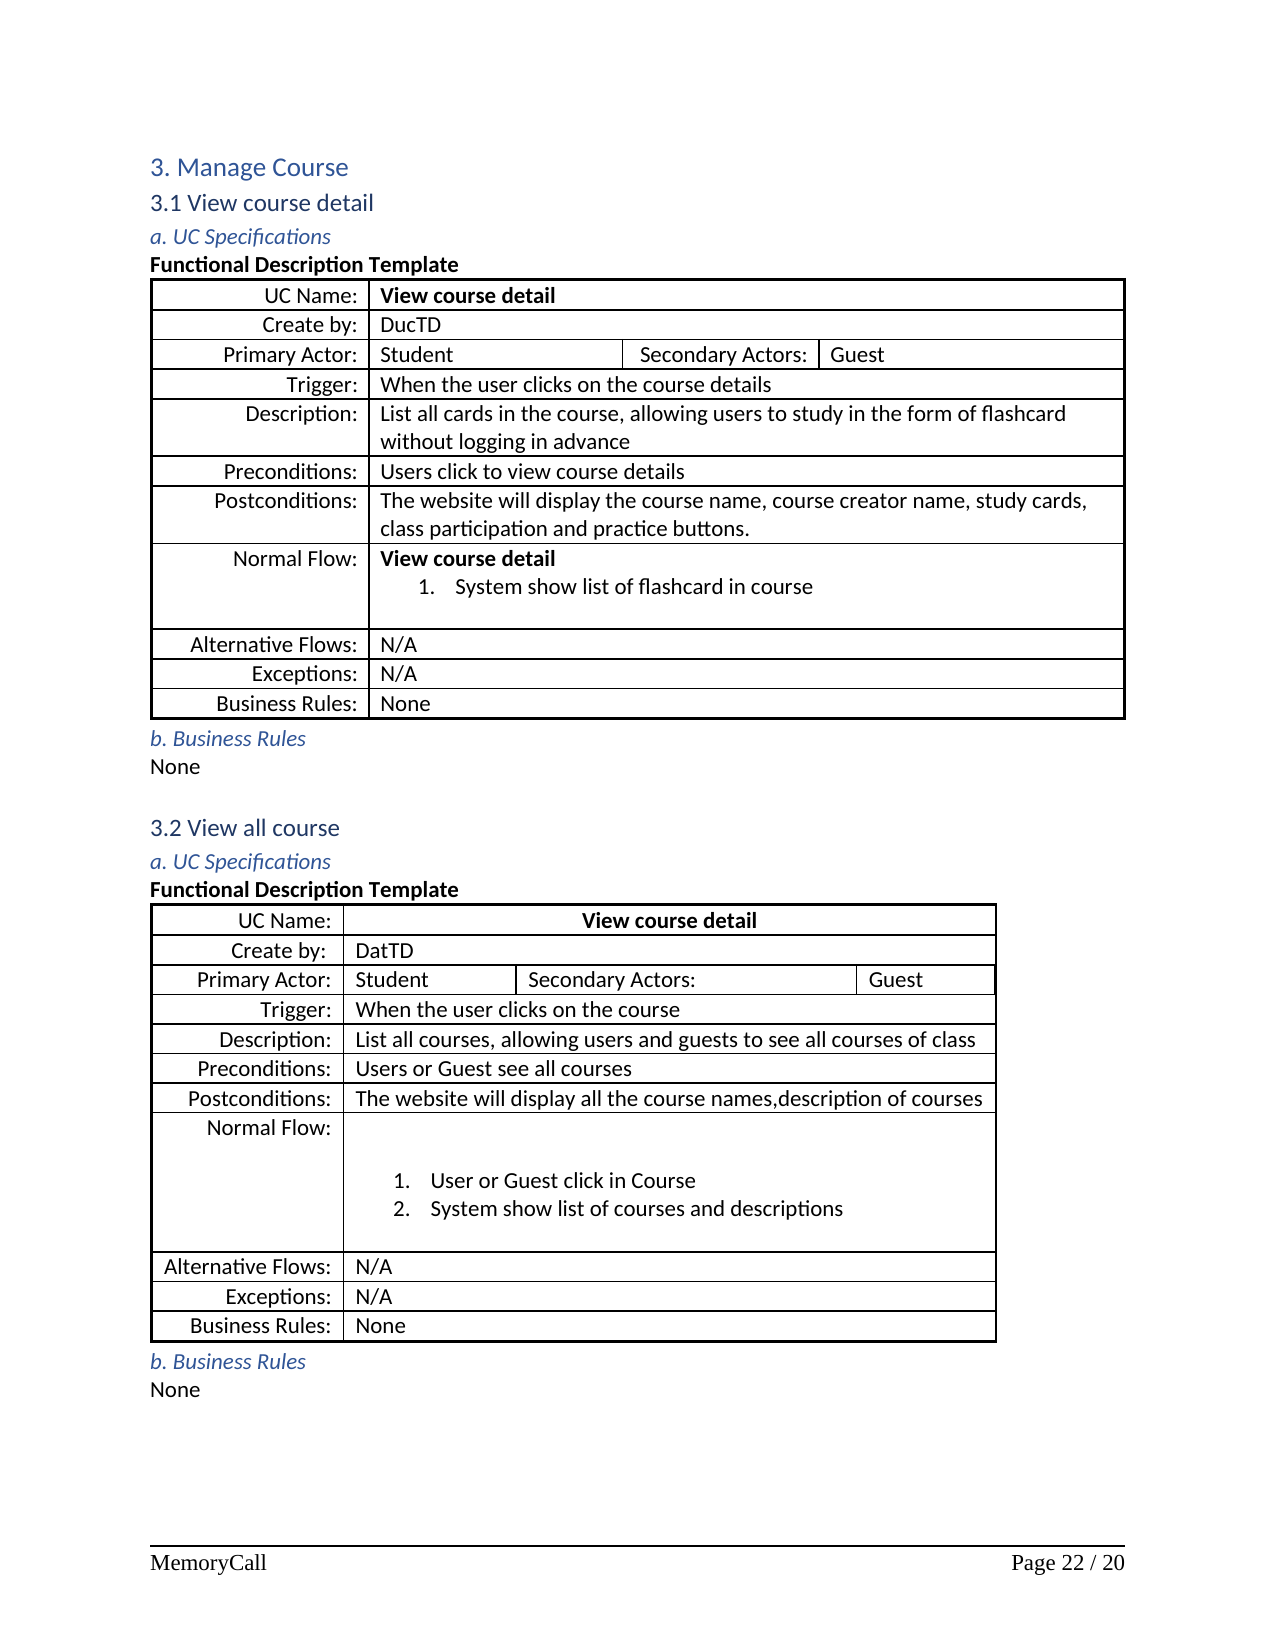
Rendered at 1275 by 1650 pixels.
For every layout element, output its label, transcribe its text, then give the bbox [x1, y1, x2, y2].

table_header UC Name: [153, 281, 368, 309]
table_cell N/A [370, 660, 1123, 687]
table_cell List all cards in the course, allowing users to study in the form of flashcard without logging in advance [370, 400, 1123, 455]
subtitle a. UC Specifications [150, 222, 1125, 250]
table_cell When the user clicks on the course details [370, 370, 1123, 398]
table_cell Business Rules: [153, 1312, 343, 1340]
table_cell Alternative Flows: [153, 630, 368, 658]
table_cell N/A [344, 1253, 995, 1281]
table_header UC Name: [153, 906, 343, 934]
table_cell Guest [820, 340, 1123, 368]
text None [150, 1375, 1125, 1403]
table_cell Student [344, 966, 515, 993]
table_cell View course detail System show list of flashcard in course [370, 544, 1123, 628]
table_cell Preconditions: [153, 1054, 343, 1082]
table_cell Preconditions: [153, 457, 368, 485]
table_cell Alternative Flows: [153, 1253, 343, 1281]
table_cell Exceptions: [153, 660, 368, 687]
table_cell Normal Flow: [153, 544, 368, 628]
table_cell The website will display all the course names,description of courses [344, 1084, 995, 1112]
table_cell N/A [344, 1282, 995, 1310]
table_cell Description: [153, 400, 368, 455]
table_cell User or Guest click in Course System show list of courses and descriptions [344, 1113, 995, 1251]
table_cell Secondary Actors: [517, 966, 856, 993]
table_cell Secondary Actors: [623, 340, 818, 368]
table_cell Postconditions: [153, 487, 368, 543]
table_cell Description: [153, 1025, 343, 1053]
table_cell DucTD [370, 311, 1123, 339]
table_cell N/A [370, 630, 1123, 658]
text Functional Description Template [150, 875, 1125, 903]
table_cell When the user clicks on the course [344, 995, 995, 1023]
table_cell Primary Actor: [153, 966, 343, 993]
table_cell Users click to view course details [370, 457, 1123, 485]
table_cell Business Rules: [153, 689, 368, 717]
table_cell Student [370, 340, 622, 368]
table_cell Normal Flow: [153, 1113, 343, 1251]
table_cell None [370, 689, 1123, 717]
subtitle 3. Manage Course [150, 150, 1125, 183]
table_cell Create by: [153, 936, 343, 964]
text None [150, 752, 1125, 780]
text Functional Description Template [150, 250, 1125, 278]
subtitle 3.2 View all course [150, 812, 1125, 843]
table_cell Trigger: [153, 995, 343, 1023]
table_header View course detail [370, 281, 1123, 309]
table_header View course detail [344, 906, 995, 934]
subtitle b. Business Rules [150, 1347, 1125, 1375]
subtitle b. Business Rules [150, 724, 1125, 752]
table_cell Postconditions: [153, 1084, 343, 1112]
subtitle a. UC Specifications [150, 847, 1125, 875]
table_cell The website will display the course name, course creator name, study cards, class participation and practice buttons. [370, 487, 1123, 543]
subtitle 3.1 View course detail [150, 187, 1125, 218]
table_cell Trigger: [153, 370, 368, 398]
table_cell Users or Guest see all courses [344, 1054, 995, 1082]
table_cell Exceptions: [153, 1282, 343, 1310]
table_cell List all courses, allowing users and guests to see all courses of class [344, 1025, 995, 1053]
table_cell DatTD [344, 936, 995, 964]
table_cell None [344, 1312, 995, 1340]
table_cell Create by: [153, 311, 368, 339]
table_cell Guest [857, 966, 994, 993]
table_cell Primary Actor: [153, 340, 368, 368]
